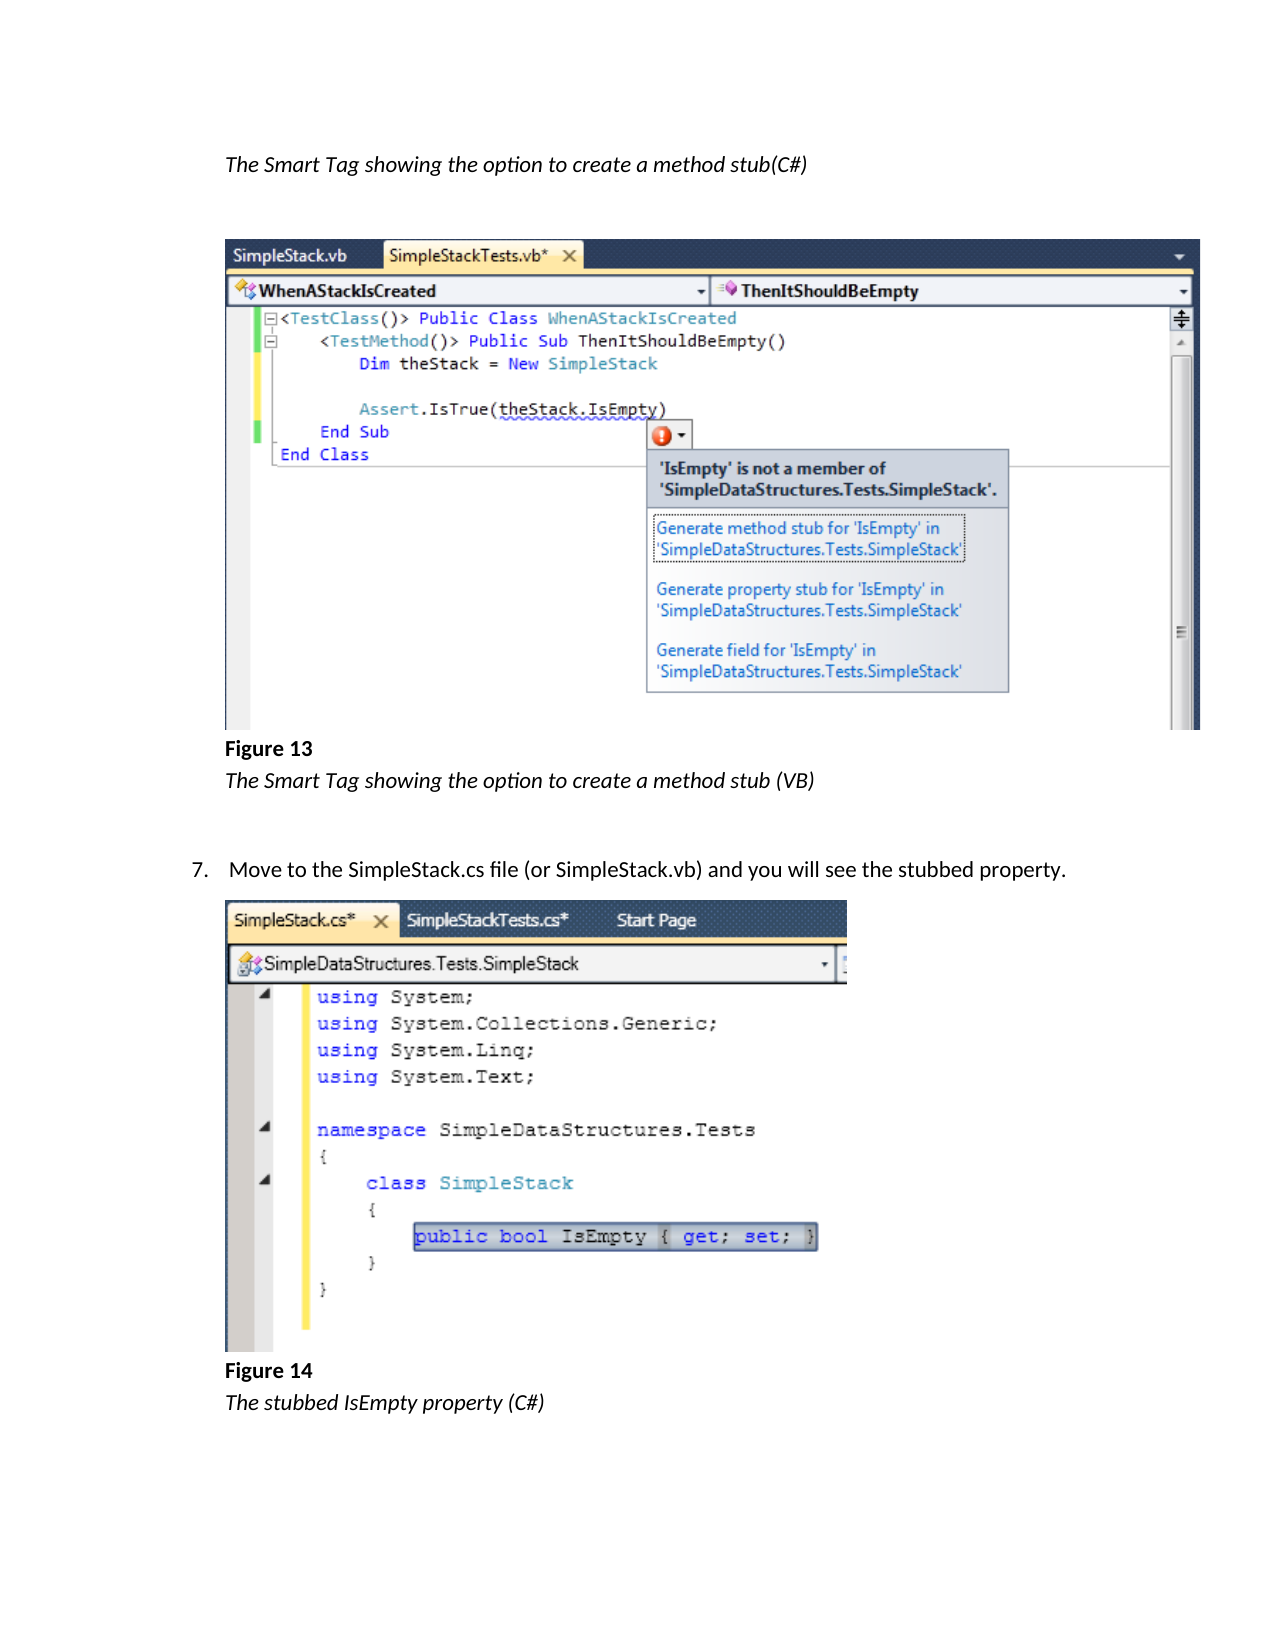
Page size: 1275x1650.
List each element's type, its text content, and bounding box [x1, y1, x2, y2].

picture [225, 239, 1200, 730]
text The stubbed IsEmpty property (C#) [225, 1388, 1125, 1416]
picture [225, 900, 847, 1352]
text The Smart Tag showing the option to create a method stub(C#) [225, 150, 1125, 178]
list Move to the SimpleStack.cs file (or SimpleStack.vb) and you will see the stubbed property. [191, 855, 1125, 883]
text The Smart Tag showing the option to create a method stub (VB) [225, 766, 1125, 794]
